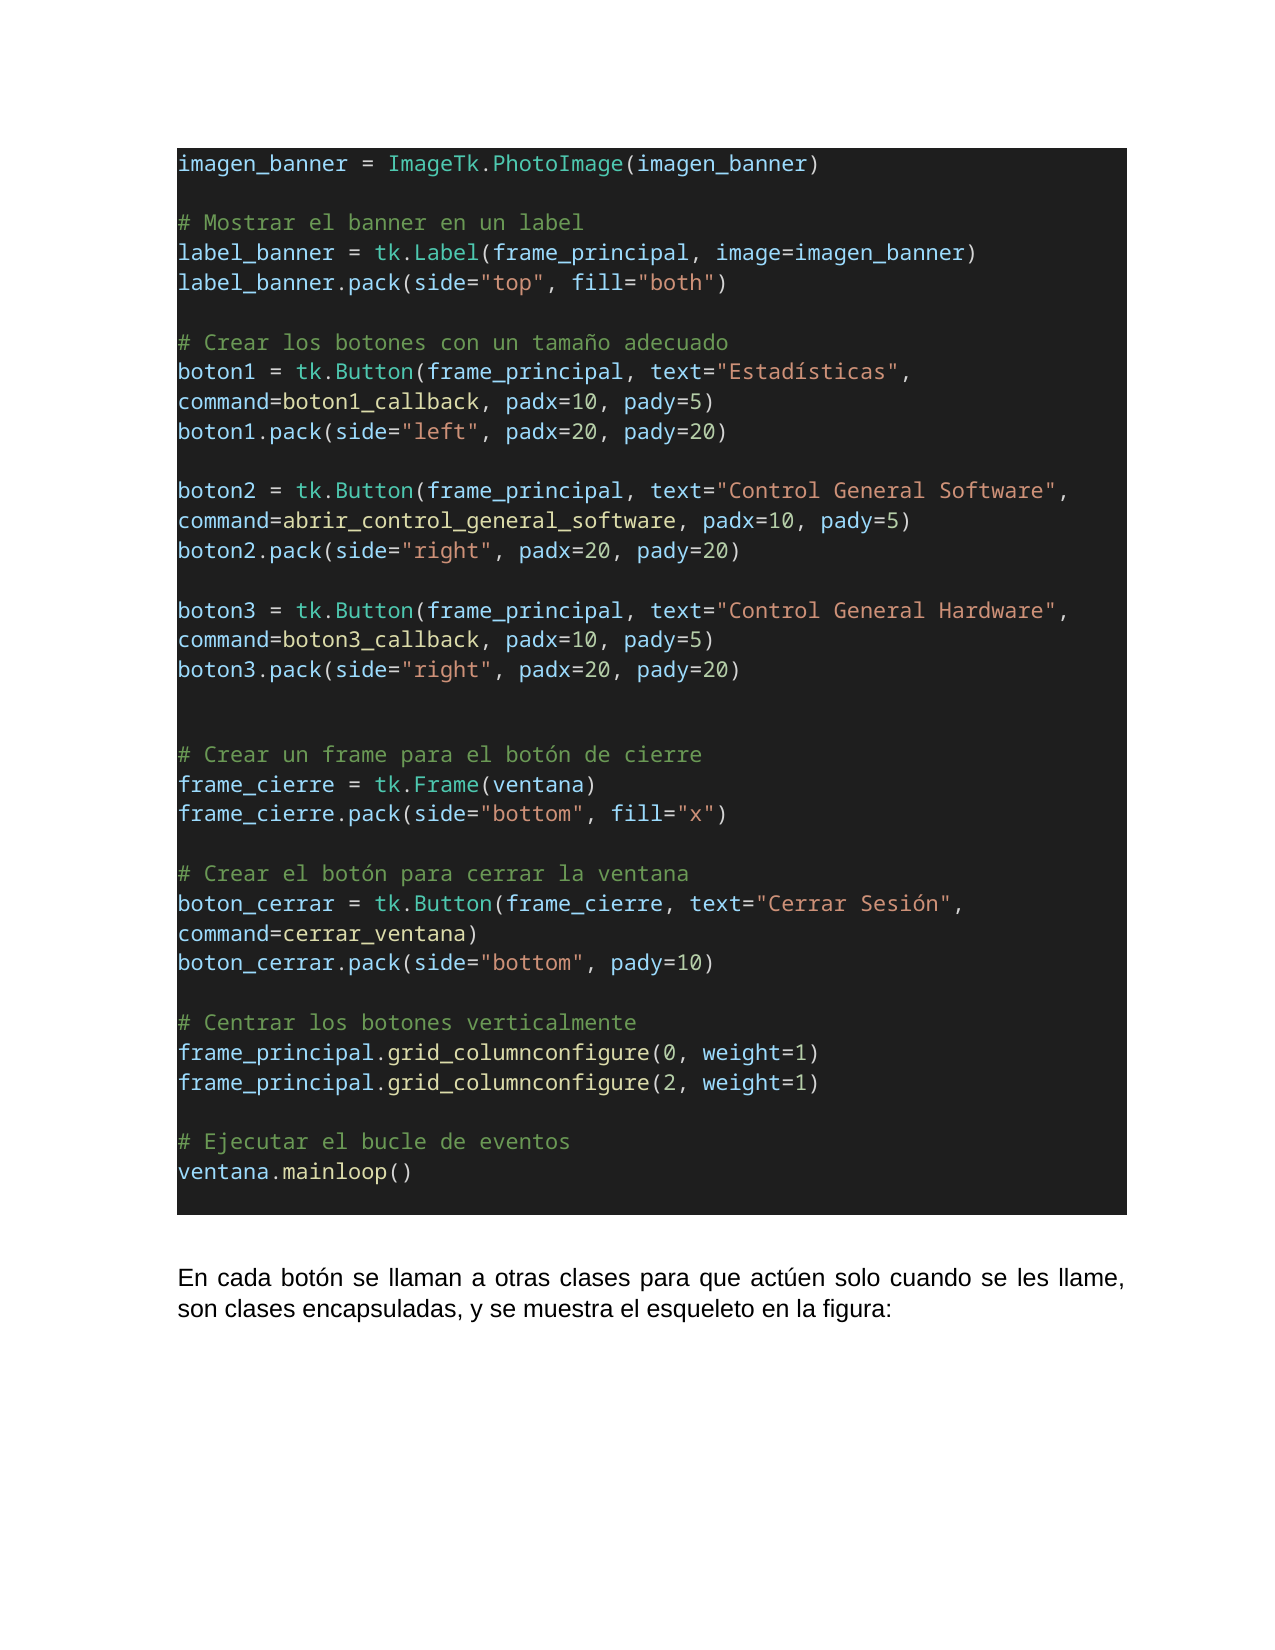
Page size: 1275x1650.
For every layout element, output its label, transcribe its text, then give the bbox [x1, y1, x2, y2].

text frame_principal.grid_columnconfigure(0, weight=1) [177, 1037, 1127, 1066]
text boton_cerrar = tk.Button(frame_cierre, text="Cerrar Sesión", command=cerrar_ventana) [177, 888, 1127, 947]
text # Crear los botones con un tamaño adecuado [177, 326, 1127, 356]
text boton3.pack(side="right", padx=20, pady=20) [177, 654, 1127, 684]
text # Mostrar el banner en un label [177, 207, 1127, 237]
text boton3 = tk.Button(frame_principal, text="Control General Hardware", command=boton3_callback, padx=10, pady=5) [177, 594, 1127, 654]
text # Crear un frame para el botón de cierre [177, 739, 1127, 768]
text boton1.pack(side="left", padx=20, pady=20) [177, 416, 1127, 446]
text imagen_banner = ImageTk.PhotoImage(imagen_banner) [177, 148, 1127, 177]
text En cada botón se llaman a otras clases para que actúen solo cuando se les llame, son clases encapsuladas, y se muestra el esqueleto en la figura: [177, 1263, 1127, 1323]
text ventana.mainloop() [177, 1156, 1127, 1186]
text # Crear el botón para cerrar la ventana [177, 858, 1127, 888]
text frame_cierre = tk.Frame(ventana) [177, 768, 1127, 798]
text label_banner = tk.Label(frame_principal, image=imagen_banner) [177, 237, 1127, 267]
text boton2 = tk.Button(frame_principal, text="Control General Software", command=abrir_control_general_software, padx=10, pady=5) [177, 475, 1127, 535]
text # Ejecutar el bucle de eventos [177, 1126, 1127, 1156]
text frame_cierre.pack(side="bottom", fill="x") [177, 798, 1127, 828]
text boton_cerrar.pack(side="bottom", pady=10) [177, 947, 1127, 977]
text frame_principal.grid_columnconfigure(2, weight=1) [177, 1066, 1127, 1096]
text boton2.pack(side="right", padx=20, pady=20) [177, 535, 1127, 565]
text # Centrar los botones verticalmente [177, 1007, 1127, 1037]
text label_banner.pack(side="top", fill="both") [177, 267, 1127, 297]
text boton1 = tk.Button(frame_principal, text="Estadísticas", command=boton1_callback, padx=10, pady=5) [177, 356, 1127, 416]
